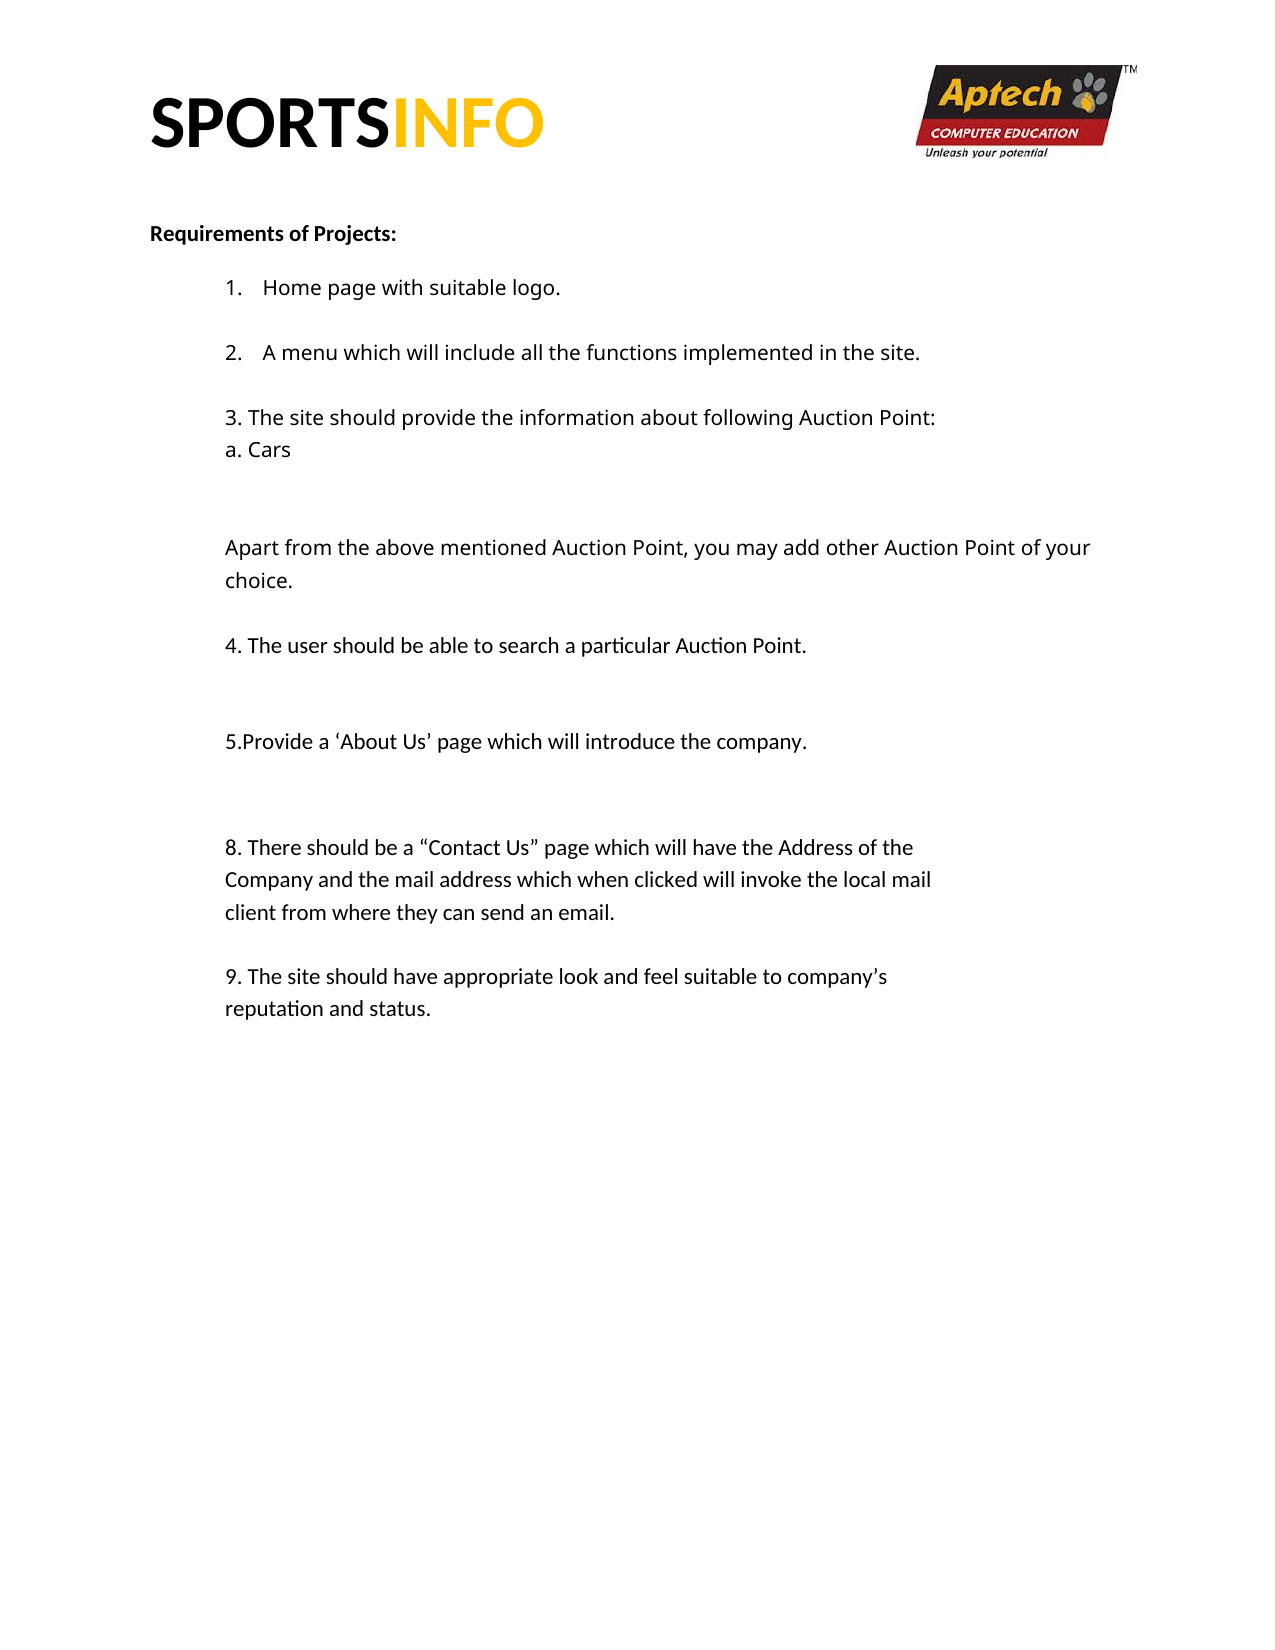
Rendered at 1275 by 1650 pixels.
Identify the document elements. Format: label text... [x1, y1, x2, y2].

list 5.Provide a ‘About Us’ page which will introduce the company. [225, 727, 1125, 755]
list choice. [225, 566, 1125, 594]
list reputation and status. [225, 994, 1125, 1022]
text Requirements of Projects: [150, 219, 1125, 248]
list Apart from the above mentioned Auction Point, you may add other Auction Point of your [225, 533, 1125, 562]
list client from where they can send an email. [225, 898, 1125, 926]
list 4. The user should be able to search a particular Auction Point. [225, 631, 1125, 659]
list A menu which will include all the functions implemented in the site. [225, 338, 1125, 366]
list 8. There should be a “Contact Us” page which will have the Address of the [225, 833, 1125, 861]
list a. Cars [225, 436, 1125, 464]
list 3. The site should provide the information about following Auction Point: [225, 403, 1125, 431]
list 9. The site should have appropriate look and feel suitable to company’s [225, 962, 1125, 990]
list Company and the mail address which when clicked will invoke the local mail [225, 866, 1125, 894]
picture [915, 65, 1137, 158]
list Home page with suitable logo. [225, 273, 1125, 301]
